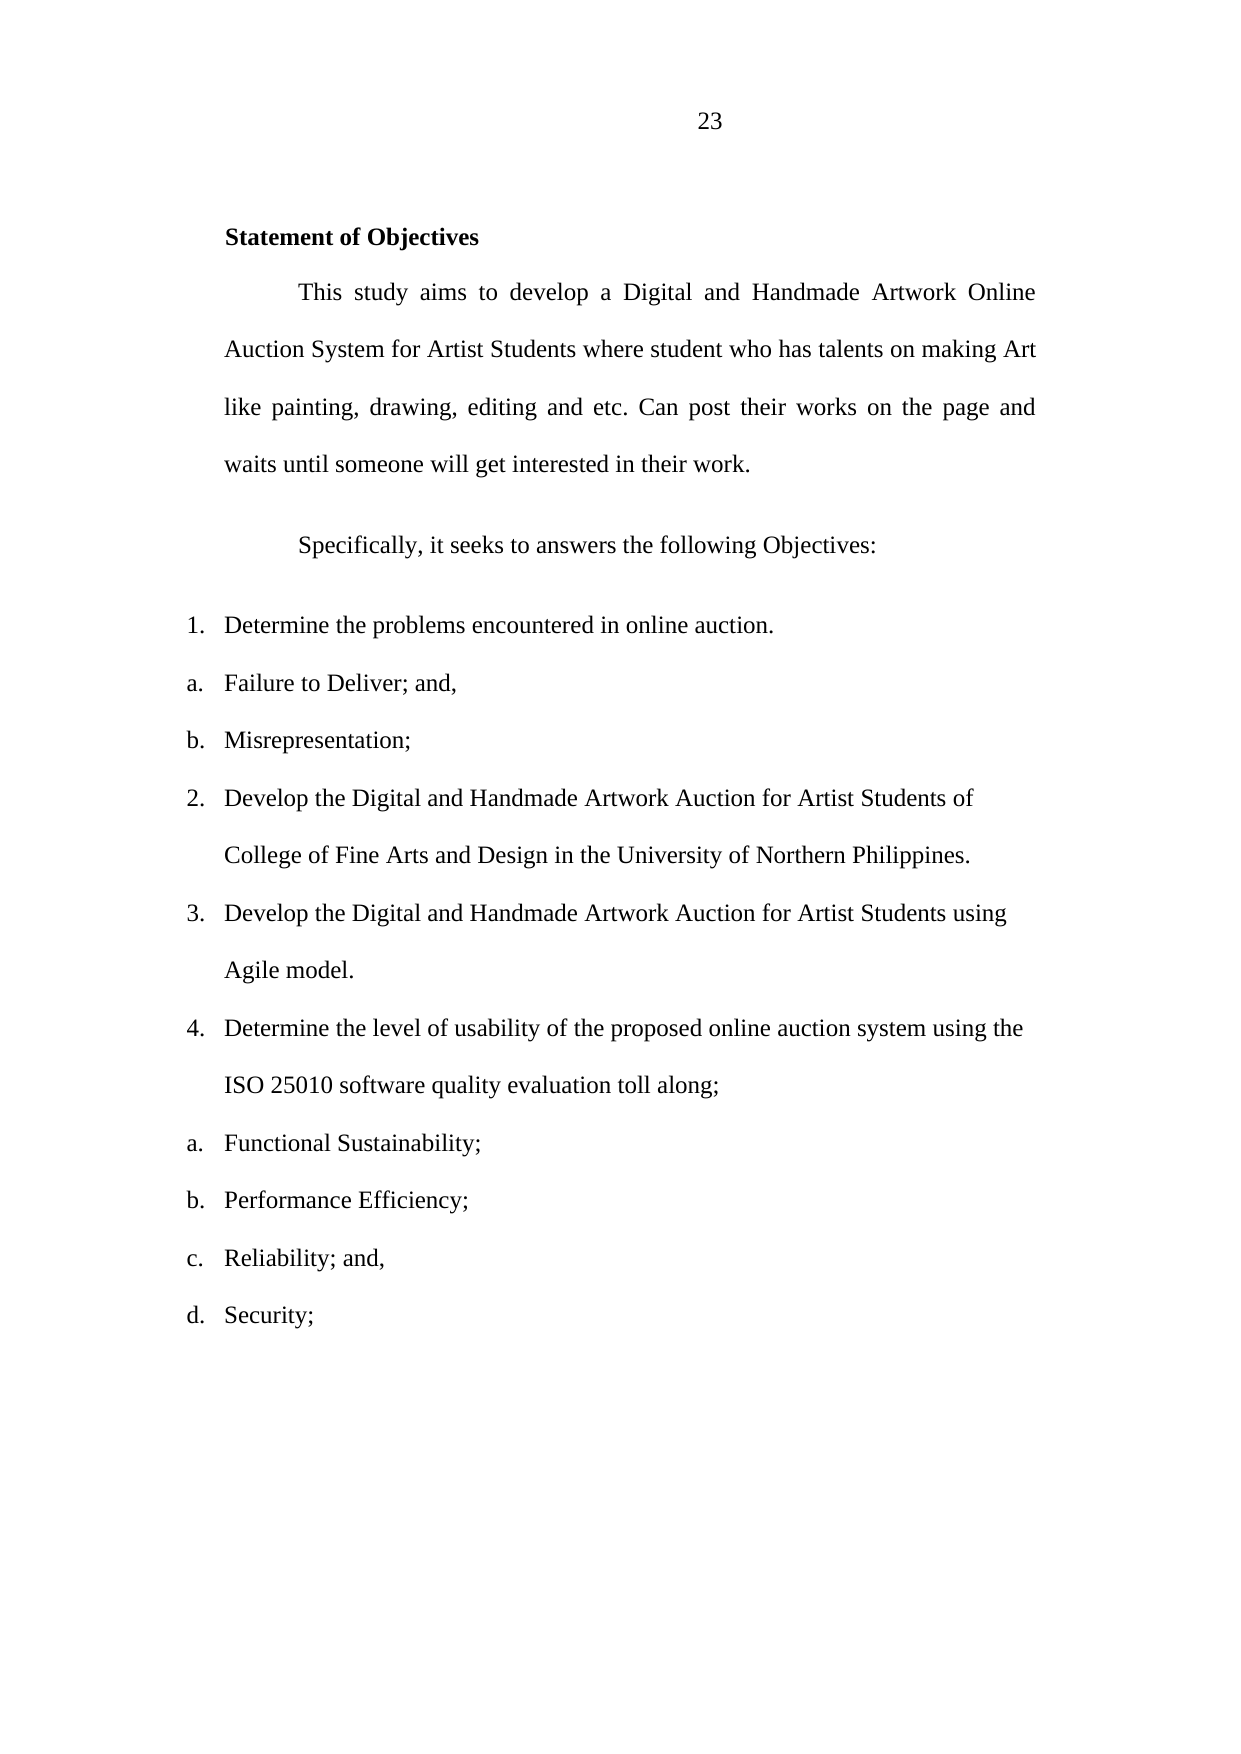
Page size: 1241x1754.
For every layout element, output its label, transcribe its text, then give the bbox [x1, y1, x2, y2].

list Failure to Deliver; and, [186, 668, 1037, 696]
list Develop the Digital and Handmade Artwork Auction for Artist Students using Agile model. [186, 898, 1037, 984]
text Specifically, it seeks to answers the following Objectives: [224, 530, 1037, 558]
list Misrepresentation; [186, 725, 1037, 754]
text Statement of Objectives [225, 222, 1037, 251]
list Develop the Digital and Handmade Artwork Auction for Artist Students of College of Fine Arts and Design in the University of Northern Philippines. [186, 783, 1037, 869]
list Determine the problems encountered in online auction. [186, 610, 1037, 639]
list Security; [186, 1300, 1037, 1329]
list Functional Sustainability; [186, 1128, 1037, 1156]
list Performance Efficiency; [186, 1185, 1037, 1214]
list Determine the level of usability of the proposed online auction system using the ISO 25010 software quality evaluation toll along; [186, 1013, 1037, 1099]
list Reliability; and, [186, 1243, 1037, 1271]
text This study aims to develop a Digital and Handmade Artwork Online Auction System for Artist Students where student who has talents on making Art like painting, drawing, editing and etc. Can post their works on the page and waits until someone will get interested in their work. [224, 277, 1037, 478]
